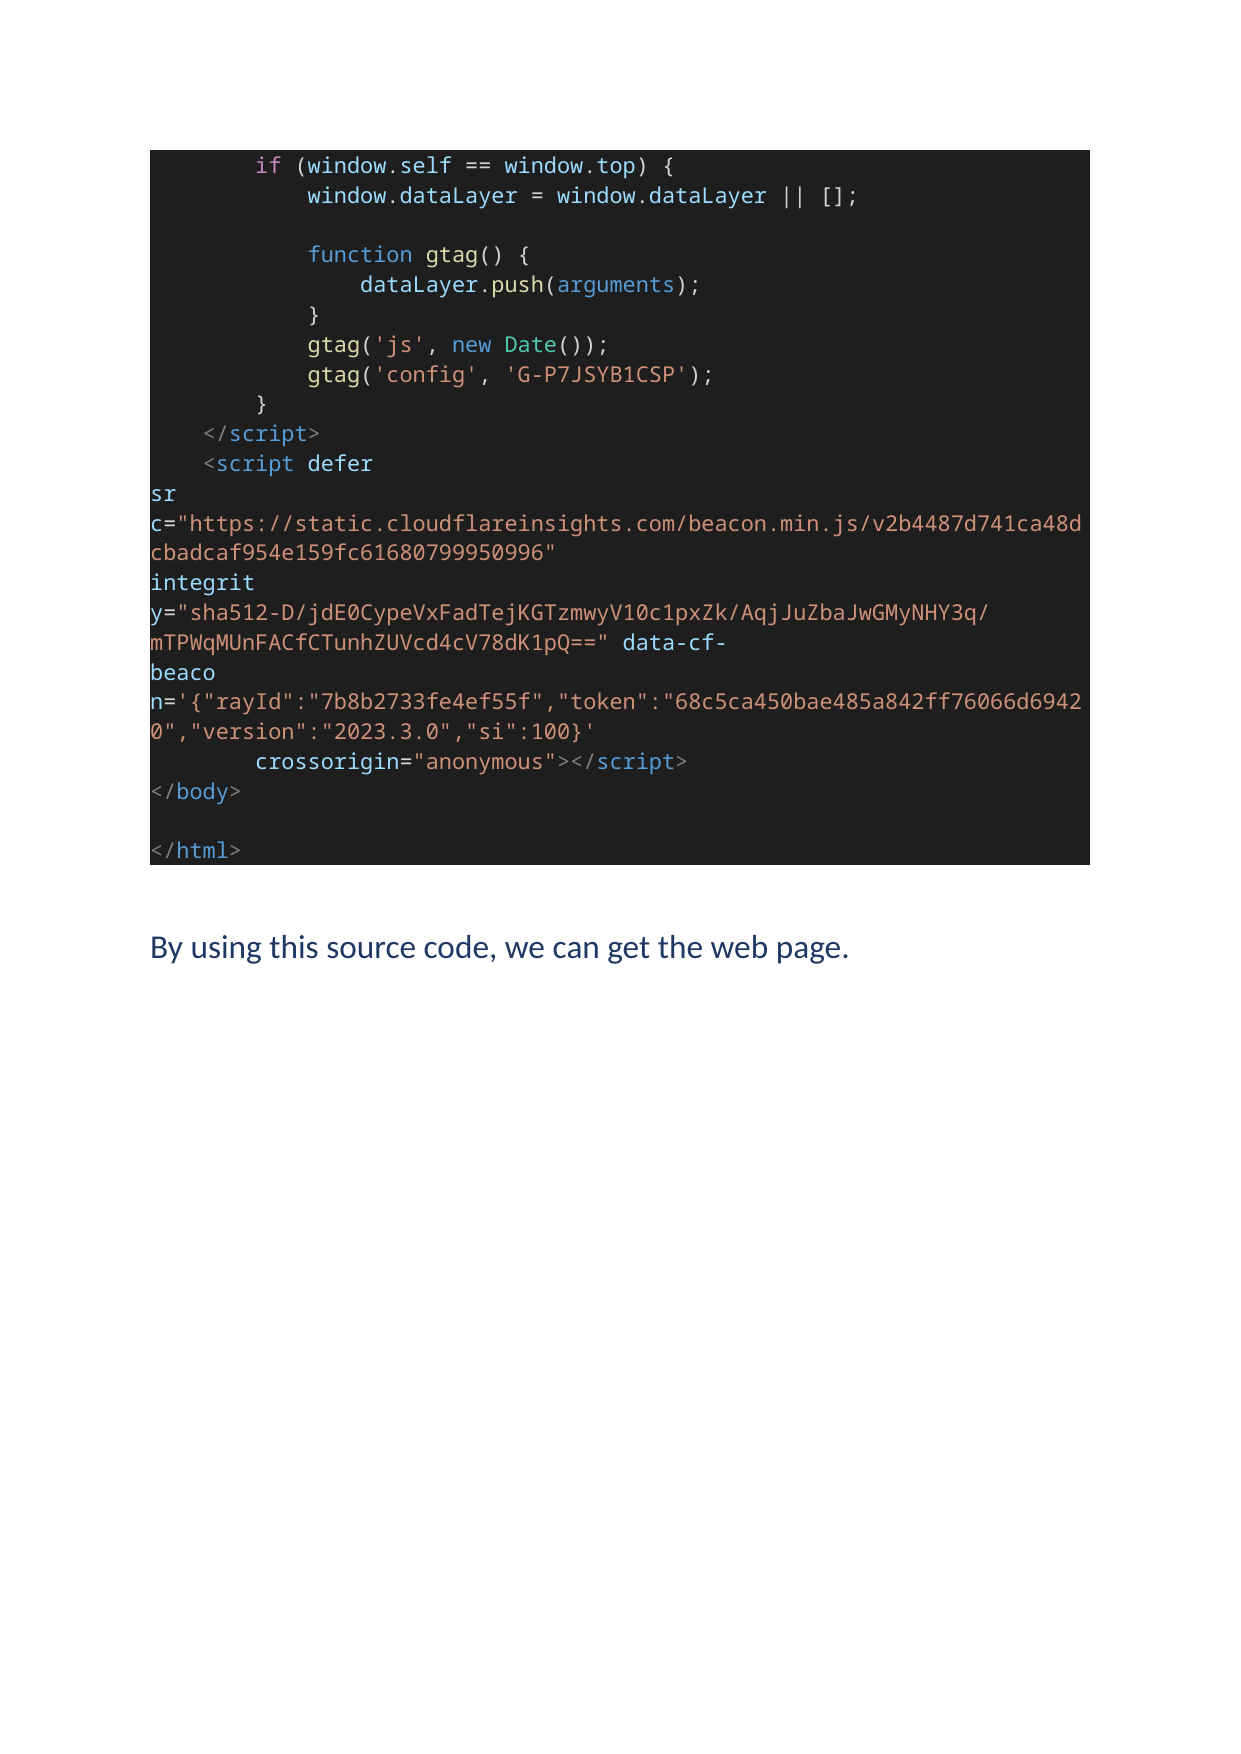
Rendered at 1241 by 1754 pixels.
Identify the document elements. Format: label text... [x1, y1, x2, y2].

text gtag('js', new Date()); [150, 329, 1090, 358]
text crossorigin="anonymous"></script> [150, 746, 1090, 776]
text dataLayer.push(arguments); [150, 269, 1090, 299]
text function gtag() { [150, 239, 1090, 269]
text </script> [150, 418, 1090, 448]
text <script defer src="https://static.cloudflareinsights.com/beacon.min.js/v2b4487d741ca48dcbadcaf954e159fc61680799950996" integrity="sha512-D/jdE0CypeVxFadTejKGTzmwyV10c1pxZk/AqjJuZbaJwGMyNHY3q/mTPWqMUnFACfCTunhZUVcd4cV78dK1pQ==" data-cf-beacon='{"rayId":"7b8b2733fe4ef55f","token":"68c5ca450bae485a842ff76066d69420","version":"2023.3.0","si":100}' [150, 448, 1090, 746]
text if (window.self == window.top) { [150, 150, 1090, 180]
text gtag('config', 'G-P7JSYB1CSP'); [150, 358, 1090, 388]
text } [150, 388, 1090, 418]
text By using this source code, we can get the web page. [150, 926, 1090, 966]
text window.dataLayer = window.dataLayer || []; [150, 180, 1090, 209]
text } [150, 299, 1090, 329]
text </body> [150, 776, 1090, 805]
text </html> [150, 835, 1090, 865]
